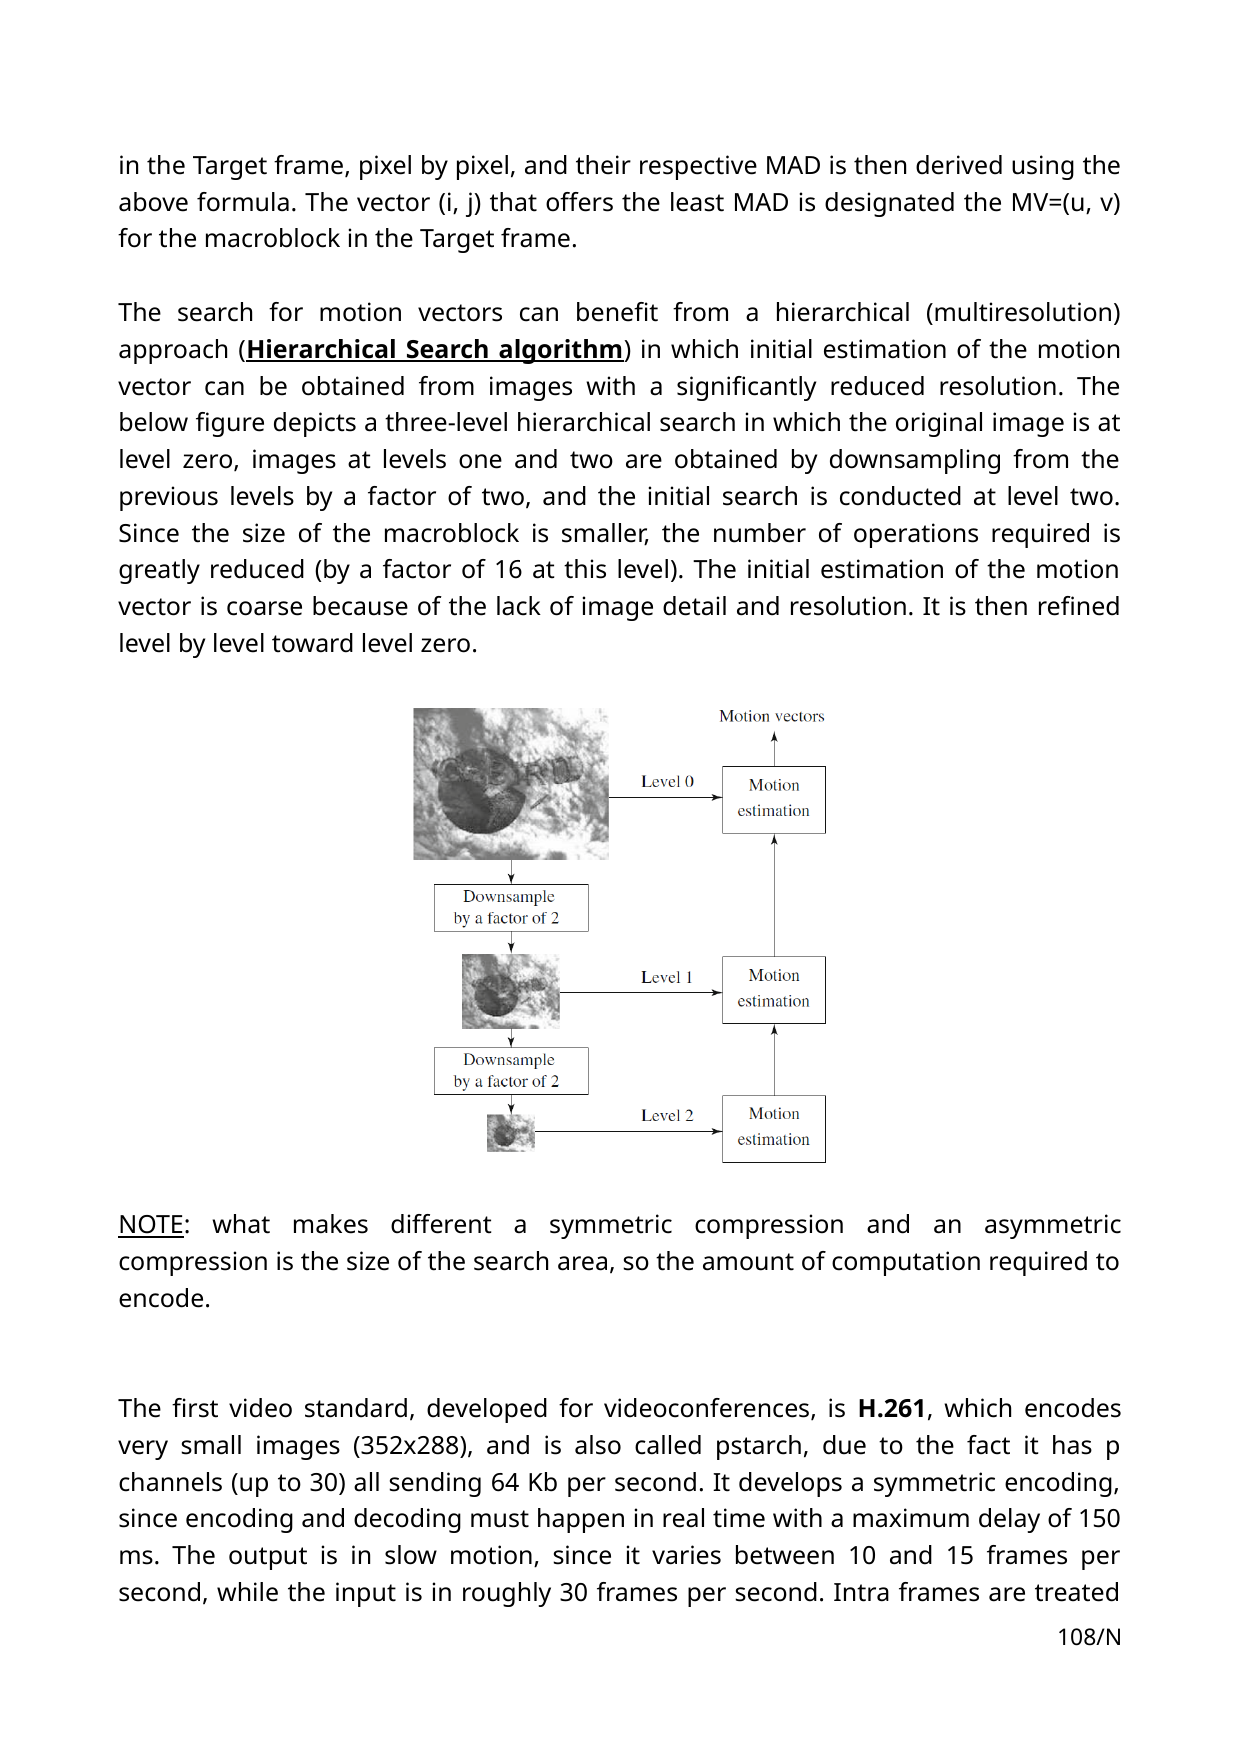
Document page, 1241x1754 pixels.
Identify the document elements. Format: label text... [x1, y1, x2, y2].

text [118, 1391, 1122, 1609]
picture [407, 699, 833, 1168]
text NOTE: what makes different a symmetric compression and an asymmetric compression is the size of the search area, so the amount of computation required to encode. [118, 1207, 1122, 1314]
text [118, 148, 1122, 255]
text The search for motion vectors can benefit from a hierarchical (multiresolution) approach (Hierarchical Search algorithm) in which initial estimation of the motion vector can be obtained from images with a significantly reduced resolution. The below figure depicts a three-level hierarchical search in which the original image is at level zero, images at levels one and two are obtained by downsampling from the previous levels by a factor of two, and the initial search is conducted at level two. Since the size of the macroblock is smaller, the number of operations required is greatly reduced (by a factor of 16 at this level). The initial estimation of the motion vector is coarse because of the lack of image detail and resolution. It is then refined level by level toward level zero. [118, 295, 1122, 660]
